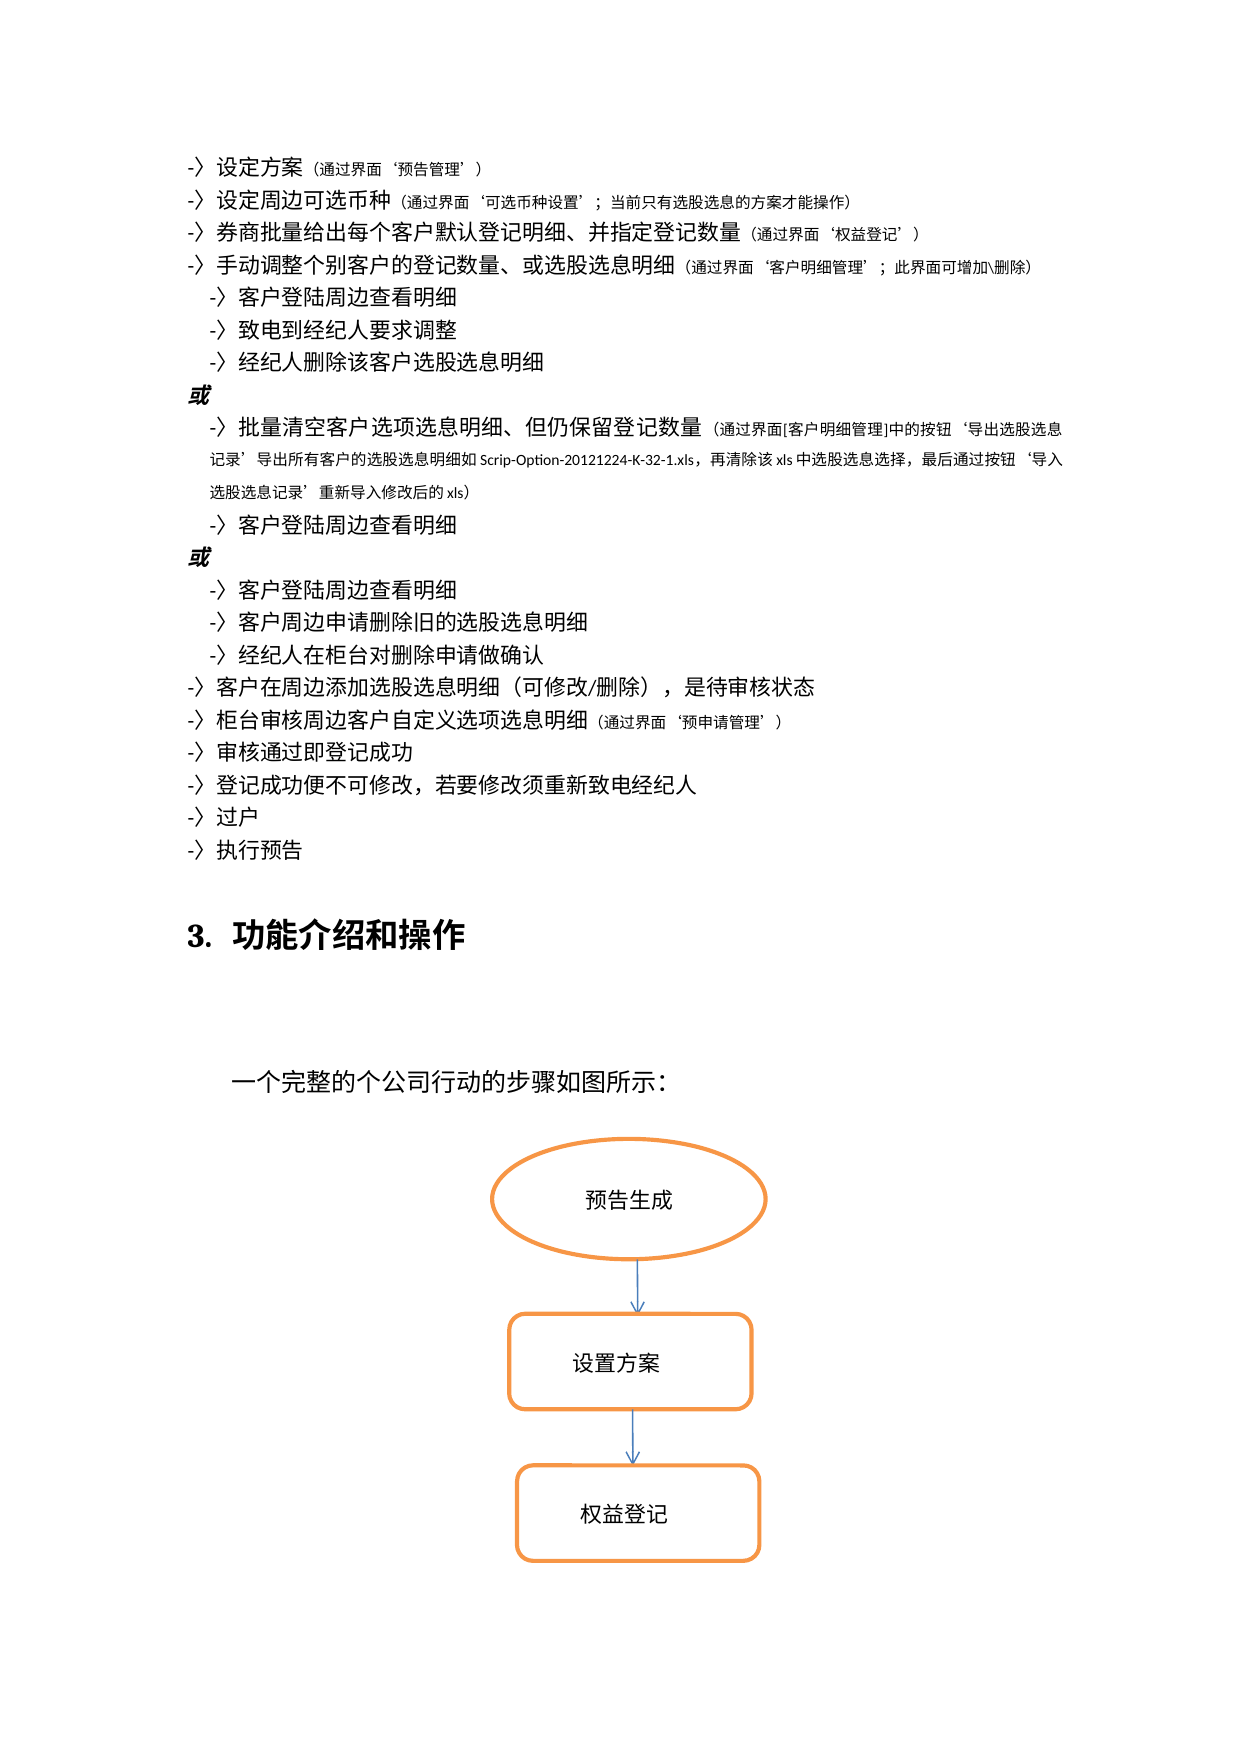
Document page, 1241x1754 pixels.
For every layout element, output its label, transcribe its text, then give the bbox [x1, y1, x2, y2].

text -〉致电到经纪人要求调整 [209, 312, 1063, 345]
text -〉客户登陆周边查看明细 [209, 572, 1063, 605]
text -〉柜台审核周边客户自定义选项选息明细（通过界面‘预申请管理’） [187, 702, 1063, 735]
text -〉手动调整个别客户的登记数量、或选股选息明细（通过界面‘客户明细管理’；此界面可增加\删除） [187, 247, 1063, 280]
text -〉登记成功便不可修改，若要修改须重新致电经纪人 [187, 767, 1063, 800]
text 或 [187, 377, 1063, 410]
text 一个完整的个公司行动的步骤如图所示： [187, 1048, 1063, 1113]
text -〉客户周边申请删除旧的选股选息明细 [209, 605, 1063, 637]
text -〉过户 [187, 800, 1063, 832]
text -〉批量清空客户选项选息明细、但仍保留登记数量（通过界面[客户明细管理]中的按钮‘导出选股选息记录’导出所有客户的选股选息明细如Scrip-Option-20121224-K-32-1.xls，再清除该xls中选股选息选择，最后通过按钮‘导入选股选息记录’重新导入修改后的xls） [209, 410, 1063, 507]
text -〉客户登陆周边查看明细 [209, 507, 1063, 540]
text -〉执行预告 [187, 832, 1063, 865]
text -〉设定周边可选币种（通过界面‘可选币种设置’；当前只有选股选息的方案才能操作） [187, 182, 1063, 215]
text -〉经纪人在柜台对删除申请做确认 [209, 637, 1063, 670]
text 或 [187, 540, 1063, 572]
text -〉经纪人删除该客户选股选息明细 [209, 345, 1063, 377]
subtitle 功能介绍和操作 [187, 900, 1063, 965]
text -〉客户在周边添加选股选息明细（可修改/删除），是待审核状态 [187, 670, 1063, 702]
text -〉审核通过即登记成功 [187, 735, 1063, 767]
text -〉设定方案（通过界面‘预告管理’） [187, 150, 1063, 182]
text -〉客户登陆周边查看明细 [209, 280, 1063, 312]
text -〉券商批量给出每个客户默认登记明细、并指定登记数量（通过界面‘权益登记’） [187, 215, 1063, 247]
